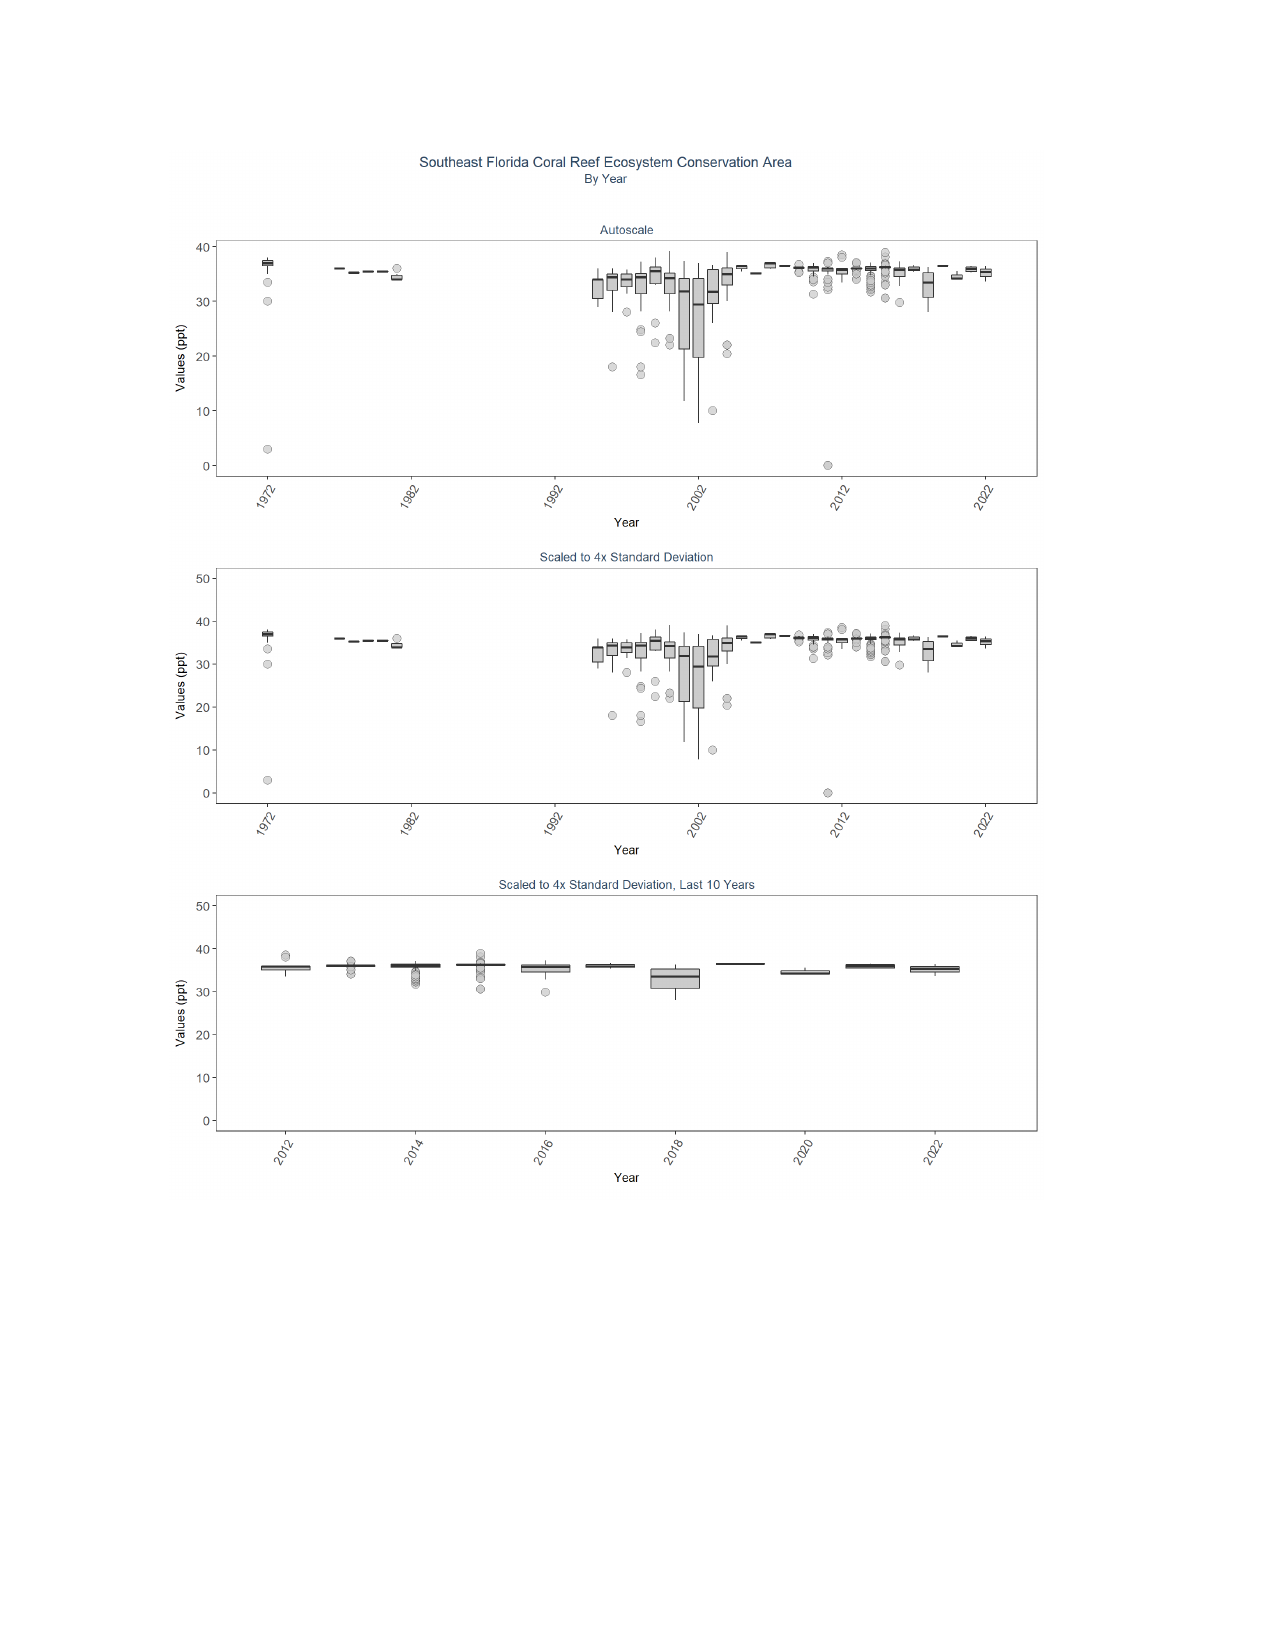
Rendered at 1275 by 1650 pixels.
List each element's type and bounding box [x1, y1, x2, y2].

picture [168, 150, 1044, 1200]
